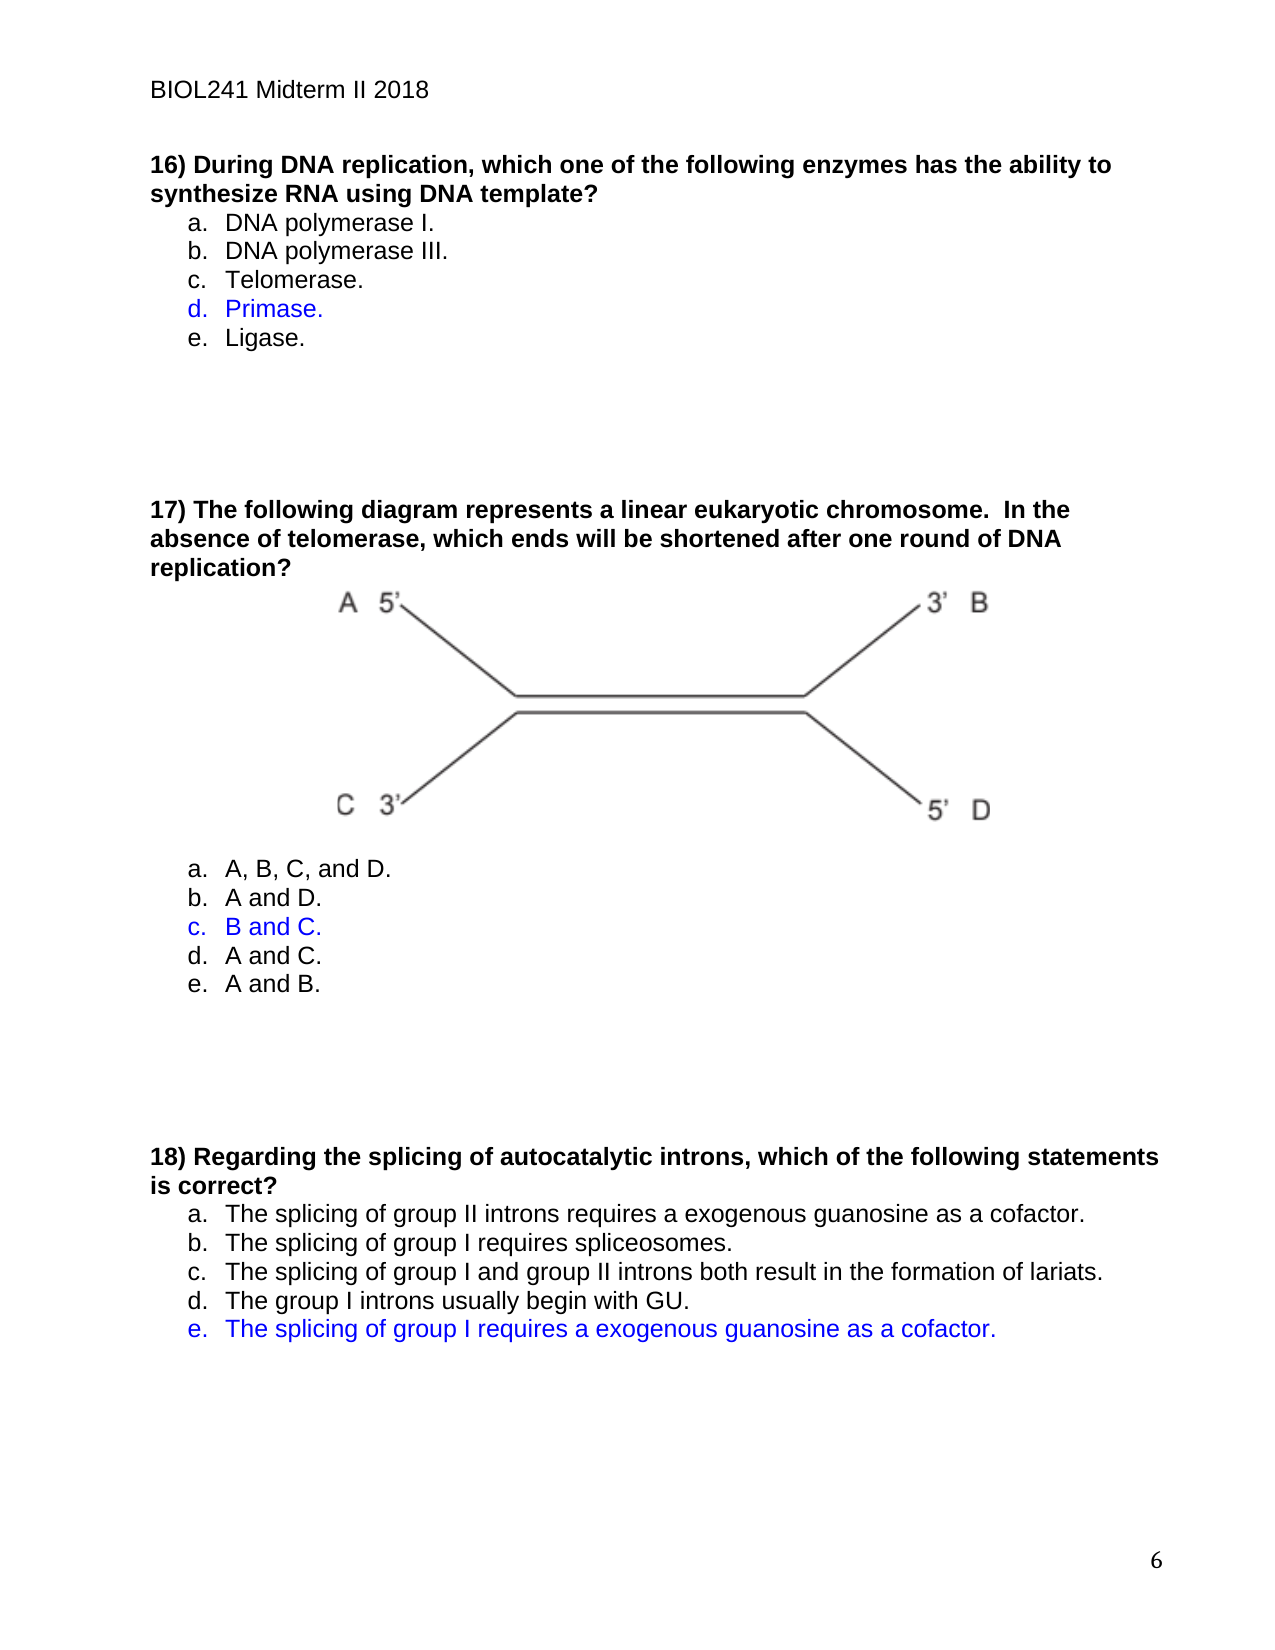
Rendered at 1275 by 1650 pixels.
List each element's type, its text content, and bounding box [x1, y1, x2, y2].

text 16) During DNA replication, which one of the following enzymes has the ability to synthesize RNA using DNA template? [150, 150, 1162, 207]
list DNA polymerase I. [187, 207, 1162, 236]
text 17) The following diagram represents a linear eukaryotic chromosome. In the absence of telomerase, which ends will be shortened after one round of DNA replication? [150, 495, 1162, 581]
list The splicing of group I and group II introns both result in the formation of lariats. [187, 1257, 1162, 1286]
list A and C. [187, 941, 1162, 969]
list The splicing of group I requires a exogenous guanosine as a cofactor. [187, 1314, 1162, 1343]
list Ligase. [187, 322, 1162, 351]
list The splicing of group II introns requires a exogenous guanosine as a cofactor. [187, 1199, 1162, 1228]
list The splicing of group I requires spliceosomes. [187, 1228, 1162, 1257]
list Telomerase. [187, 265, 1162, 294]
list A, B, C, and D. [187, 854, 1162, 883]
list DNA polymerase III. [187, 236, 1162, 265]
list Primase. [187, 294, 1162, 322]
list The group I introns usually begin with GU. [187, 1286, 1162, 1314]
list B and C. [187, 912, 1162, 941]
text 18) Regarding the splicing of autocatalytic introns, which of the following statements is correct? [150, 1142, 1162, 1199]
list A and B. [187, 969, 1162, 998]
list A and D. [187, 883, 1162, 912]
